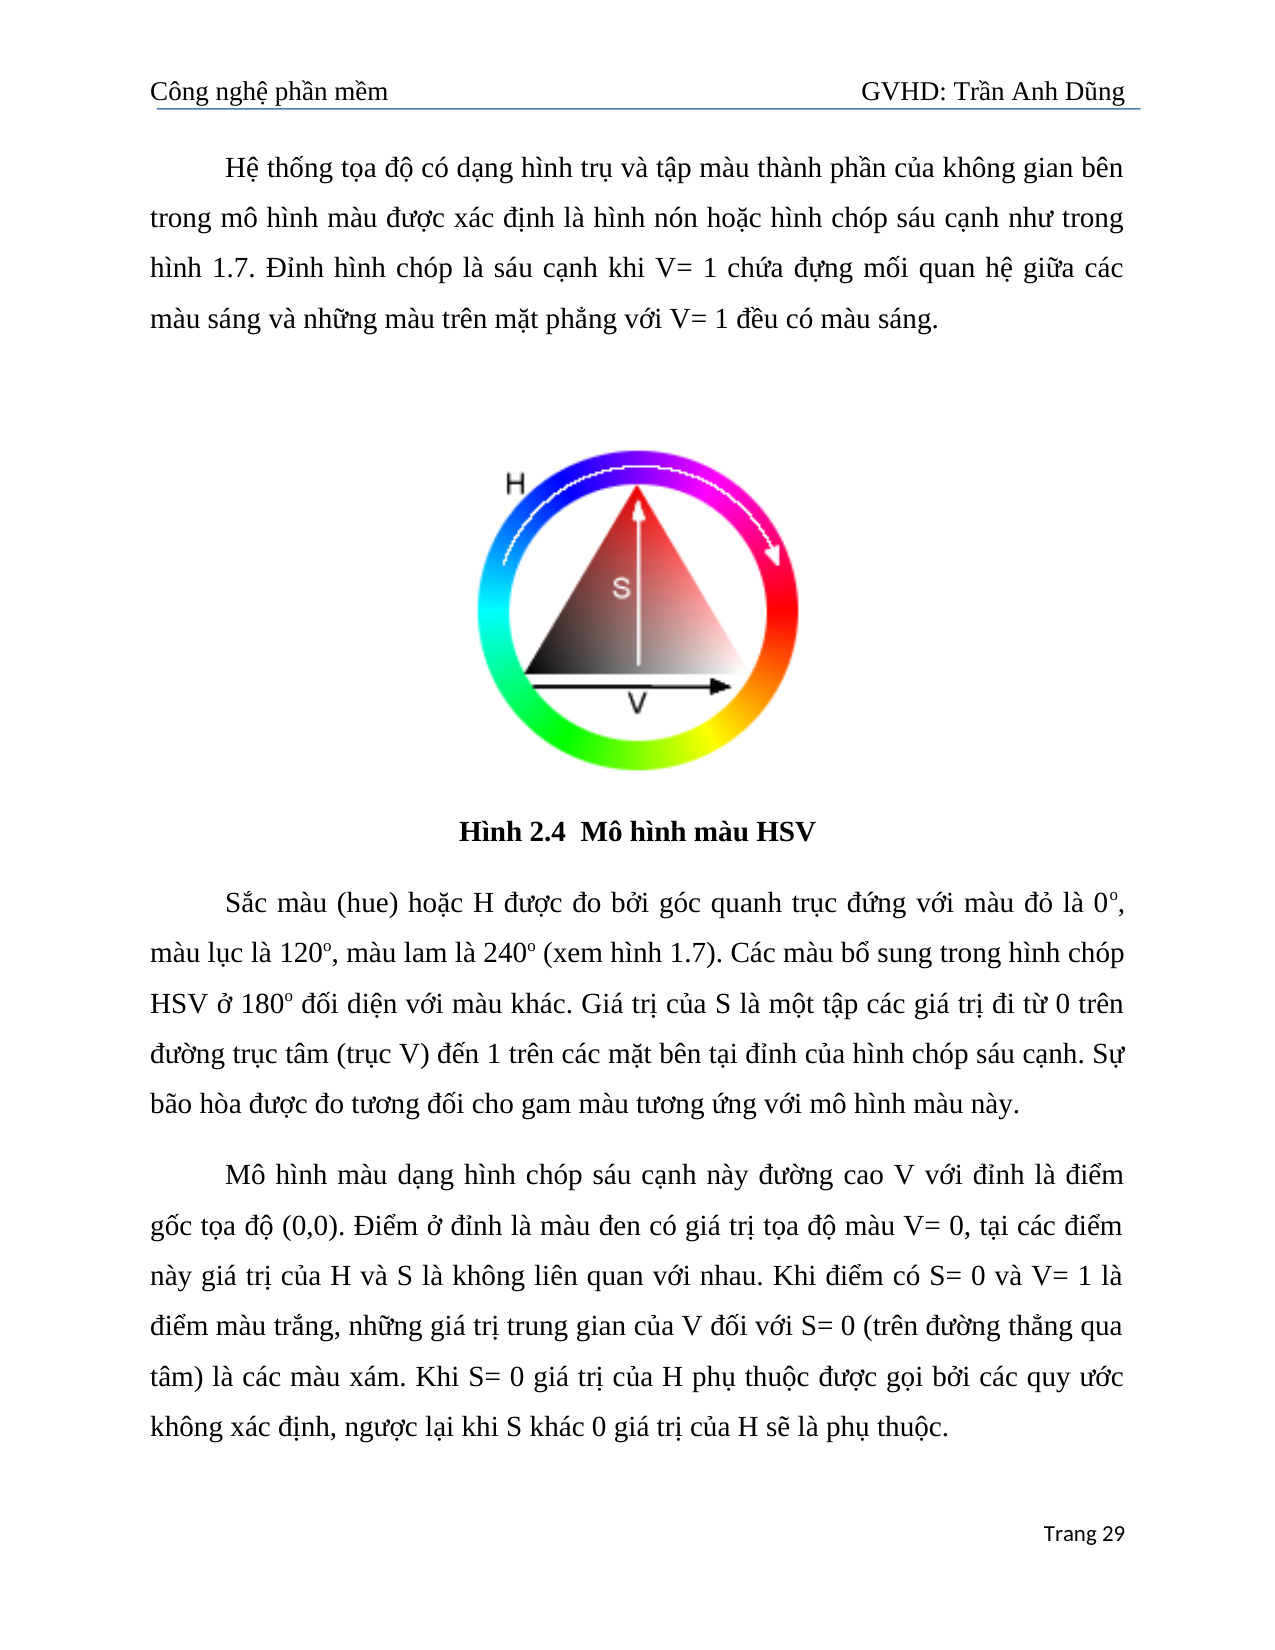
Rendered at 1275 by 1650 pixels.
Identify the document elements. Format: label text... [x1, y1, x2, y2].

text Hình 2.4 Mô hình màu HSV [150, 814, 1125, 847]
text Sắc màu (hue) hoặc H được đo bởi góc quanh trục đứng với màu đỏ là 0o, màu lục là 120o, màu lam là 240o (xem hình 1.7). Các màu bổ sung trong hình chóp HSV ở 180o đối diện với màu khác. Giá trị của S là một tập các giá trị đi từ 0 trên đường trục tâm (trục V) đến 1 trên các mặt bên tại đỉnh của hình chóp sáu cạnh. Sự bão hòa được đo tương đối cho gam màu tương ứng với mô hình màu này. [150, 885, 1125, 1120]
picture [471, 443, 804, 777]
text Hệ thống tọa độ có dạng hình trụ và tập màu thành phần của không gian bên trong mô hình màu được xác định là hình nón hoặc hình chóp sáu cạnh như trong hình 1.7. Đỉnh hình chóp là sáu cạnh khi V= 1 chứa đựng mối quan hệ giữa các màu sáng và những màu trên mặt phẳng với V= 1 đều có màu sáng. [150, 150, 1125, 334]
text Mô hình màu dạng hình chóp sáu cạnh này đường cao V với đỉnh là điểm gốc tọa độ (0,0). Điểm ở đỉnh là màu đen có giá trị tọa độ màu V= 0, tại các điểm này giá trị của H và S là không liên quan với nhau. Khi điểm có S= 0 và V= 1 là điểm màu trắng, những giá trị trung gian của V đối với S= 0 (trên đường thẳng qua tâm) là các màu xám. Khi S= 0 giá trị của H phụ thuộc được gọi bởi các quy ước không xác định, ngược lại khi S khác 0 giá trị của H sẽ là phụ thuộc. [150, 1157, 1125, 1443]
